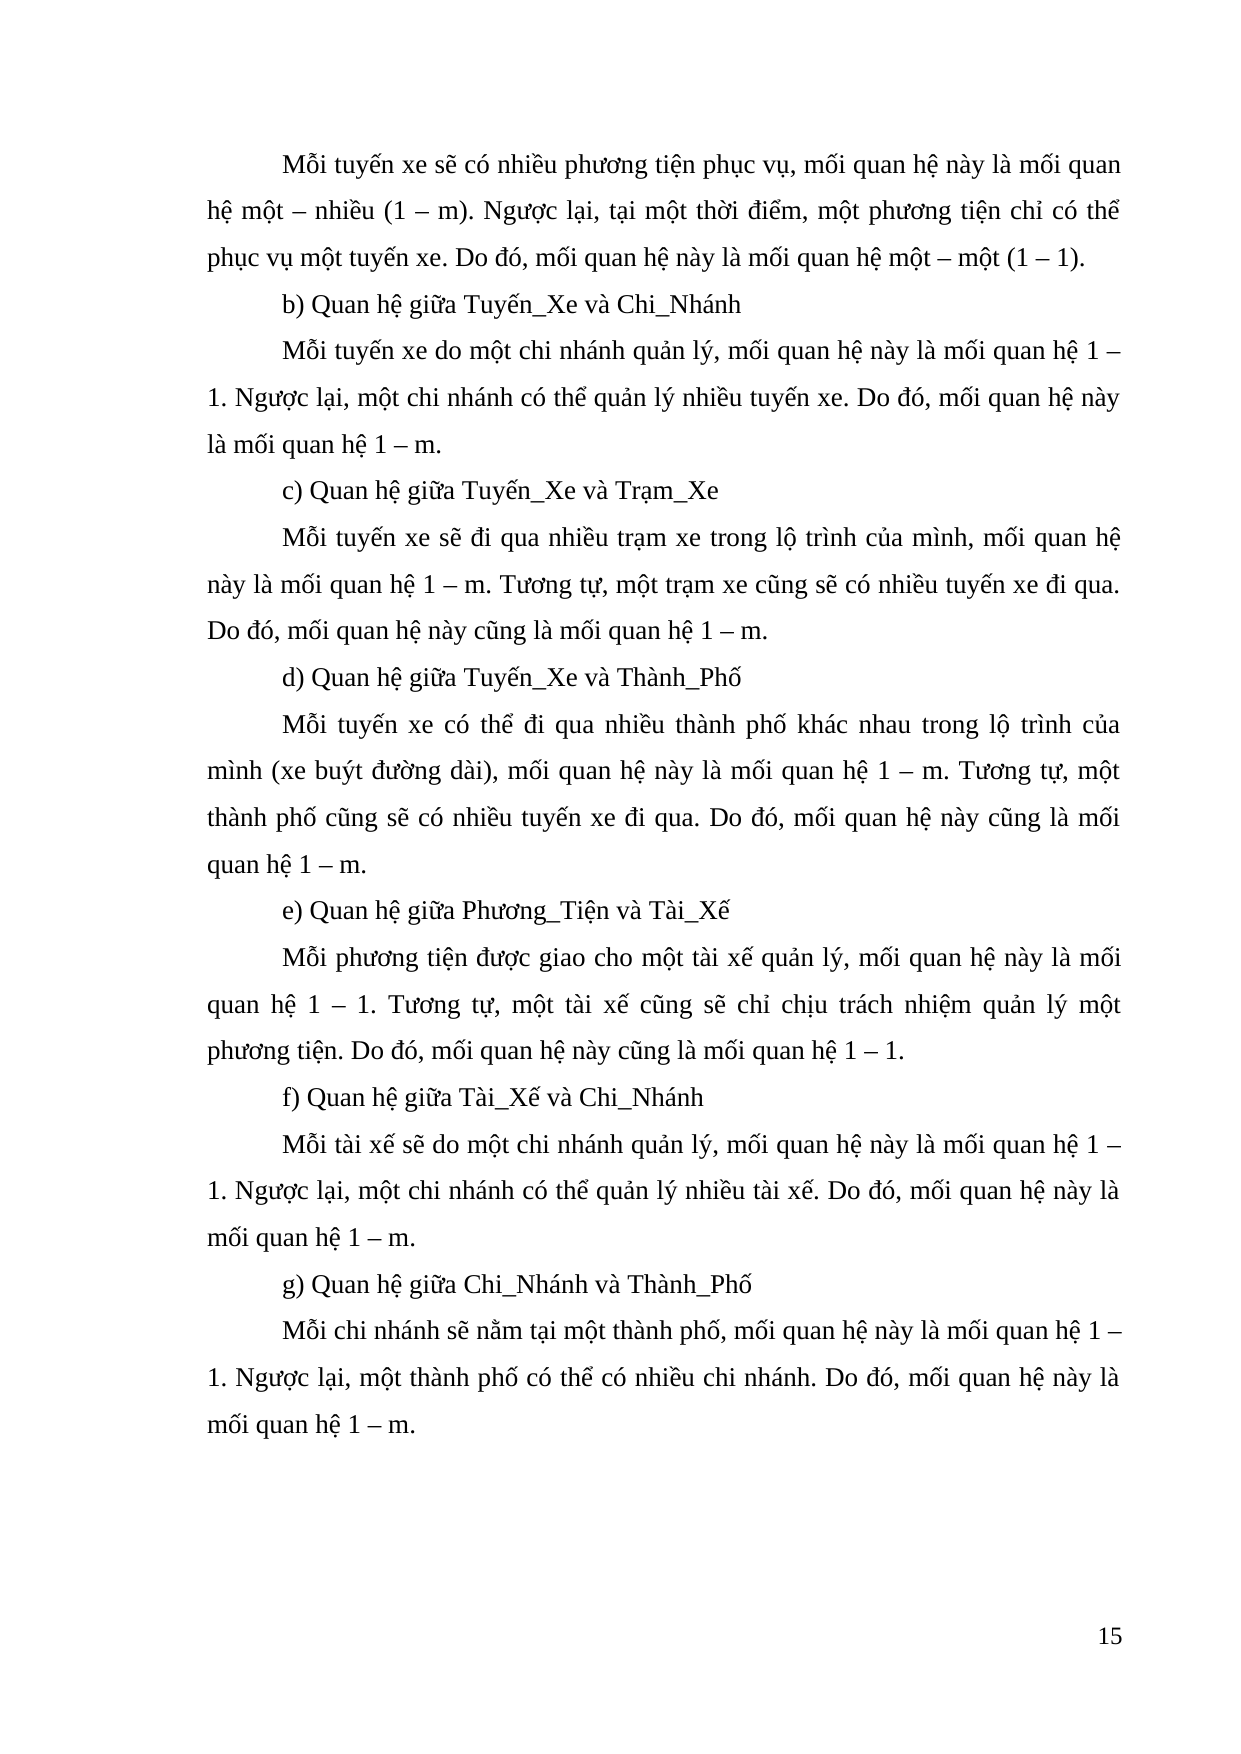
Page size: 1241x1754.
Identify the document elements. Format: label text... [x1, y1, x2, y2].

text Mỗi tuyến xe có thể đi qua nhiều thành phố khác nhau trong lộ trình của mình (xe buýt đường dài), mối quan hệ này là mối quan hệ 1 – m. Tương tự, một thành phố cũng sẽ có nhiều tuyến xe đi qua. Do đó, mối quan hệ này cũng là mối quan hệ 1 – m. [207, 708, 1122, 879]
text d) Quan hệ giữa Tuyến_Xe và Thành_Phố [207, 661, 1122, 692]
text b) Quan hệ giữa Tuyến_Xe và Chi_Nhánh [207, 288, 1122, 319]
text e) Quan hệ giữa Phương_Tiện và Tài_Xế [207, 894, 1122, 926]
text Mỗi tuyến xe sẽ đi qua nhiều trạm xe trong lộ trình của mình, mối quan hệ này là mối quan hệ 1 – m. Tương tự, một trạm xe cũng sẽ có nhiều tuyến xe đi qua. Do đó, mối quan hệ này cũng là mối quan hệ 1 – m. [207, 521, 1122, 646]
text g) Quan hệ giữa Chi_Nhánh và Thành_Phố [207, 1268, 1122, 1299]
text Mỗi tuyến xe sẽ có nhiều phương tiện phục vụ, mối quan hệ này là mối quan hệ một – nhiều (1 – m). Ngược lại, tại một thời điểm, một phương tiện chỉ có thể phục vụ một tuyến xe. Do đó, mối quan hệ này là mối quan hệ một – một (1 – 1). [207, 148, 1122, 272]
text Mỗi chi nhánh sẽ nằm tại một thành phố, mối quan hệ này là mối quan hệ 1 – 1. Ngược lại, một thành phố có thể có nhiều chi nhánh. Do đó, mối quan hệ này là mối quan hệ 1 – m. [207, 1314, 1122, 1439]
text Mỗi tuyến xe do một chi nhánh quản lý, mối quan hệ này là mối quan hệ 1 – 1. Ngược lại, một chi nhánh có thể quản lý nhiều tuyến xe. Do đó, mối quan hệ này là mối quan hệ 1 – m. [207, 334, 1122, 459]
text Mỗi tài xế sẽ do một chi nhánh quản lý, mối quan hệ này là mối quan hệ 1 – 1. Ngược lại, một chi nhánh có thể quản lý nhiều tài xế. Do đó, mối quan hệ này là mối quan hệ 1 – m. [207, 1128, 1122, 1252]
text Mỗi phương tiện được giao cho một tài xế quản lý, mối quan hệ này là mối quan hệ 1 – 1. Tương tự, một tài xế cũng sẽ chỉ chịu trách nhiệm quản lý một phương tiện. Do đó, mối quan hệ này cũng là mối quan hệ 1 – 1. [207, 941, 1122, 1066]
text c) Quan hệ giữa Tuyến_Xe và Trạm_Xe [207, 474, 1122, 506]
text f) Quan hệ giữa Tài_Xế và Chi_Nhánh [207, 1081, 1122, 1112]
